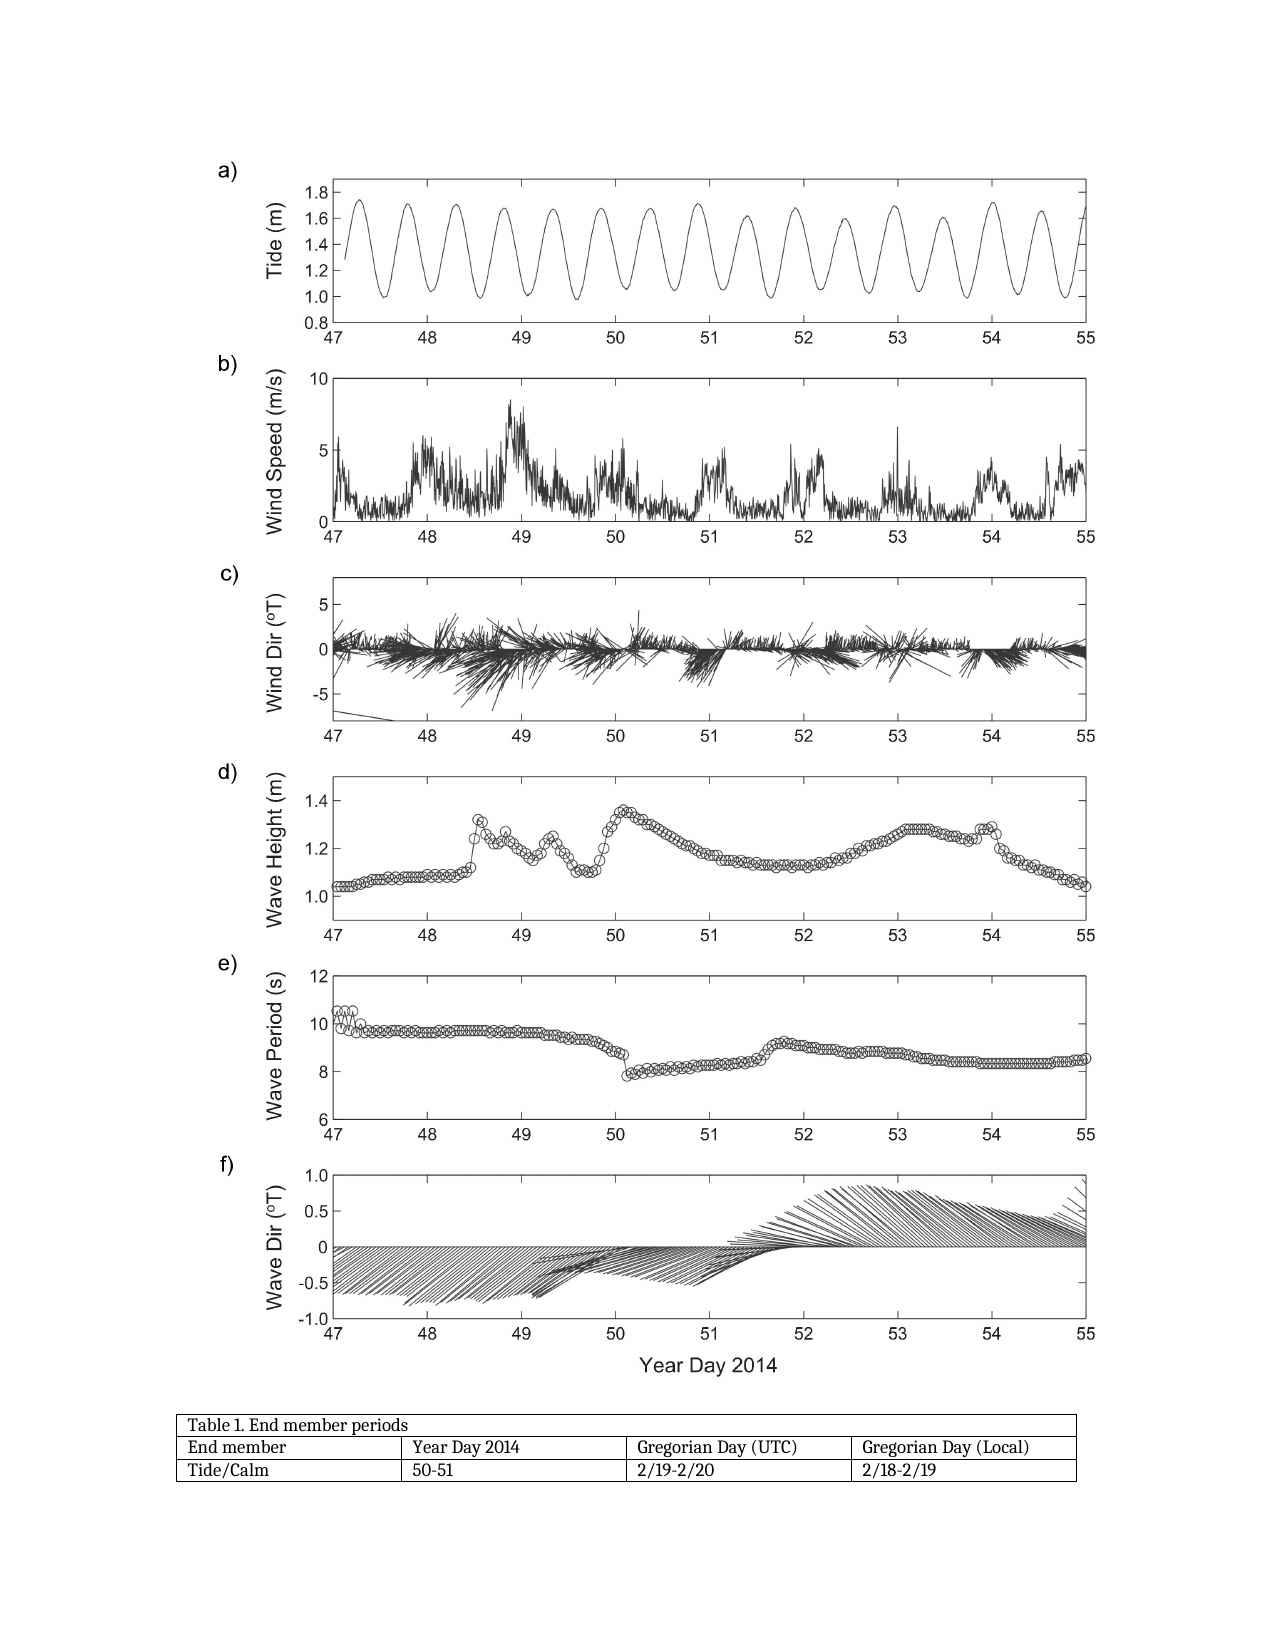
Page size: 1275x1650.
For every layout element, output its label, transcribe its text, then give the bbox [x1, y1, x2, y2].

table_header Table 1. End member periods [177, 1415, 1076, 1436]
picture [206, 150, 1107, 1389]
table_cell 2/18-2/19 [852, 1460, 1076, 1481]
table_cell 2/19-2/20 [627, 1460, 851, 1481]
table_cell End member [177, 1437, 401, 1459]
table_cell Gregorian Day (UTC) [627, 1437, 851, 1459]
table_cell Year Day 2014 [402, 1437, 626, 1459]
table_cell 50-51 [402, 1460, 626, 1481]
table_cell Tide/Calm [177, 1460, 401, 1481]
table_cell Gregorian Day (Local) [852, 1437, 1076, 1459]
